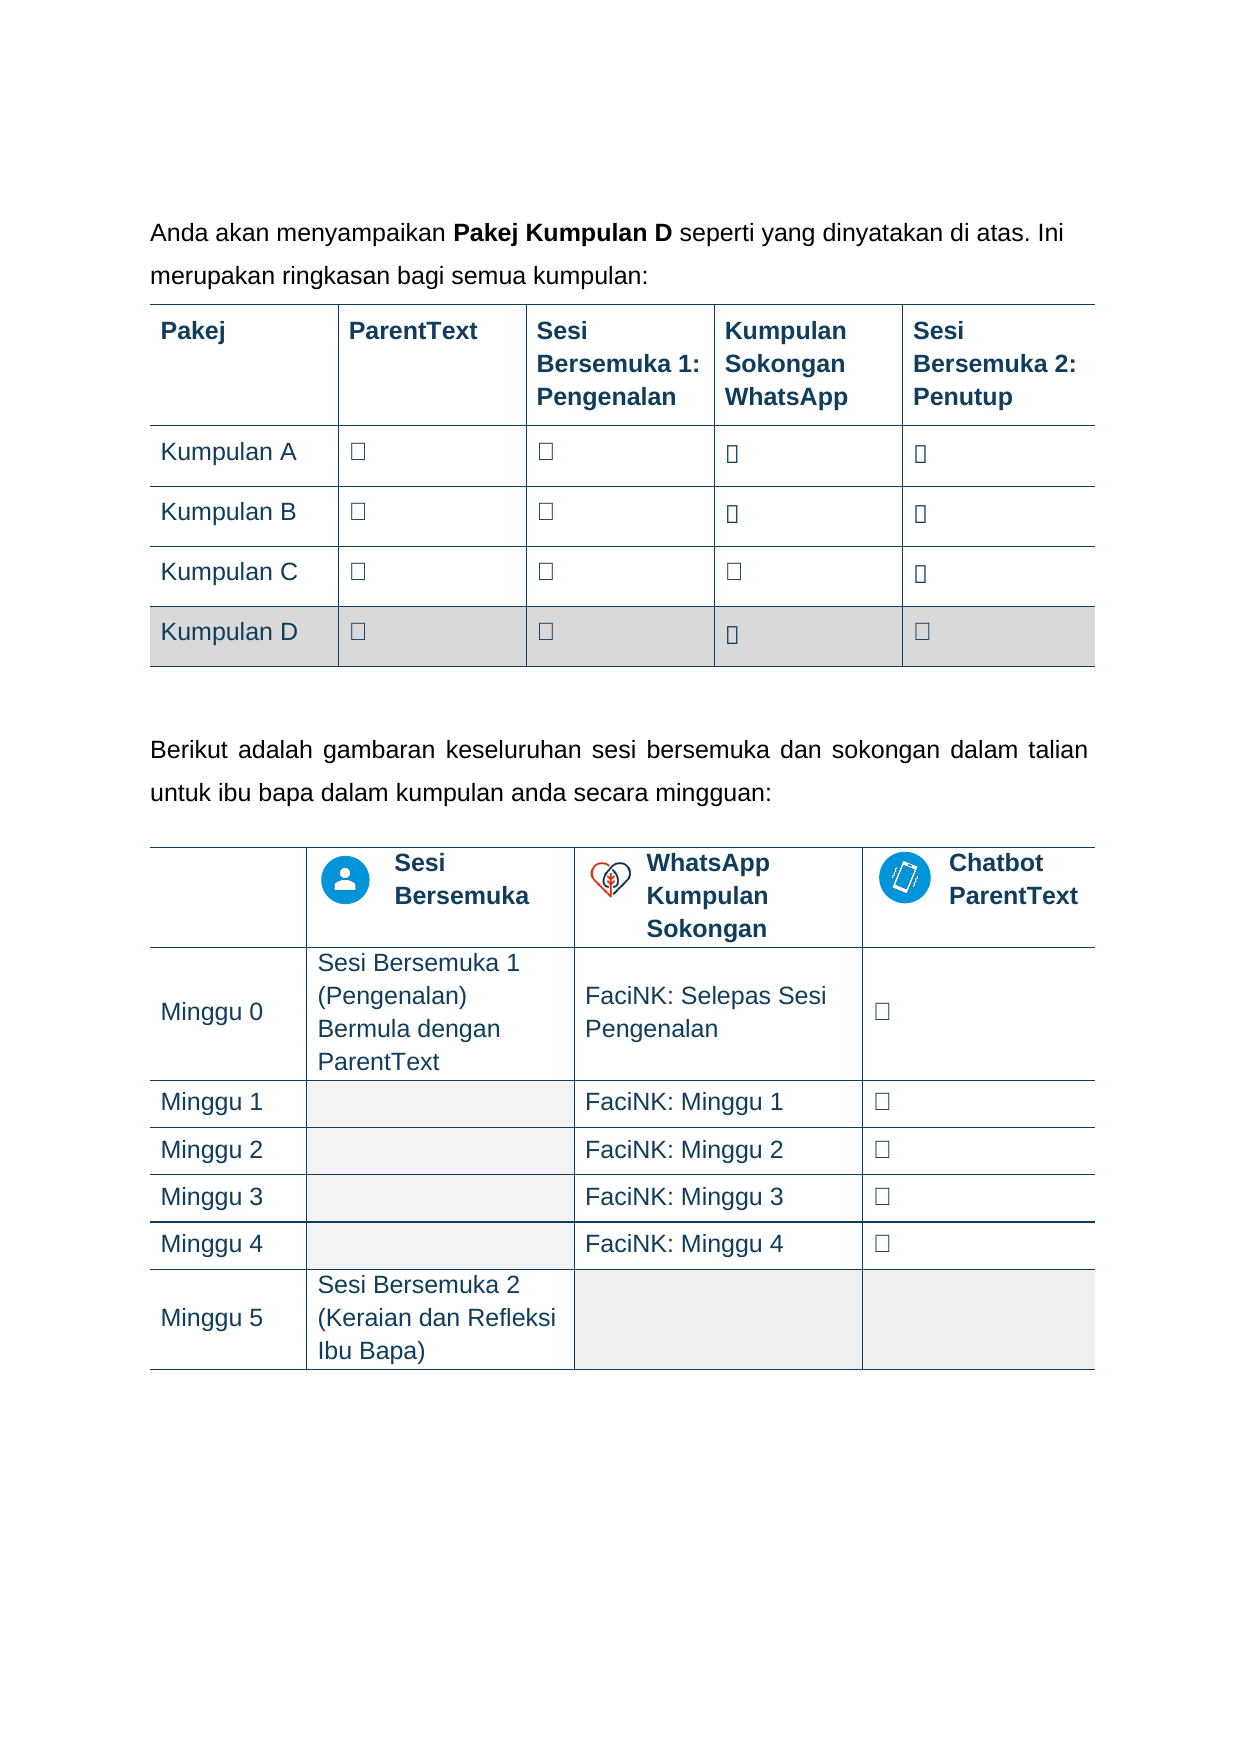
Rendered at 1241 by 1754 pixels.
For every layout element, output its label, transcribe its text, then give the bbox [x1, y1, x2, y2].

table_cell ✅ [715, 487, 902, 546]
table_cell ✅ [903, 607, 1095, 666]
table_header Kumpulan Sokongan WhatsApp [715, 305, 902, 425]
table_cell Sesi Bersemuka 1 (Pengenalan) Bermula dengan ParentText [307, 948, 574, 1080]
table_cell Kumpulan C [150, 547, 338, 606]
table_cell ✅ [863, 1081, 1095, 1127]
picture [585, 853, 637, 906]
table_header Sesi Bersemuka 1: Pengenalan [527, 305, 714, 425]
table_header Sesi Bersemuka [307, 848, 574, 947]
table_cell Minggu 3 [150, 1175, 306, 1221]
table_cell Minggu 2 [150, 1128, 306, 1174]
picture [341, 869, 349, 877]
table_cell ✅ [863, 1223, 1095, 1268]
text Berikut adalah gambaran keseluruhan sesi bersemuka dan sokongan dalam talian untuk ibu bapa dalam kumpulan anda secara mingguan: [150, 735, 1090, 807]
table_cell ✅ [527, 426, 714, 486]
table_cell ✅ [903, 547, 1095, 606]
table_cell ✅ [339, 426, 526, 486]
table_header WhatsApp Kumpulan Sokongan [575, 848, 862, 947]
table_cell [863, 1270, 1095, 1369]
table_cell FaciNK: Minggu 1 [575, 1081, 862, 1127]
table_cell ✅ [863, 948, 1095, 1080]
table_cell Kumpulan D [150, 607, 338, 666]
text Anda akan menyampaikan Pakej Kumpulan D seperti yang dinyatakan di atas. Ini merupakan ringkasan bagi semua kumpulan: [150, 218, 1090, 290]
table_cell Minggu 1 [150, 1081, 306, 1127]
table_cell ✅ [715, 607, 902, 666]
picture [894, 885, 907, 892]
table_cell ✅ [339, 547, 526, 606]
table_cell ✅ [527, 547, 714, 606]
table_cell ❌ [903, 487, 1095, 546]
table_cell [307, 1223, 574, 1268]
table_cell FaciNK: Minggu 3 [575, 1175, 862, 1221]
table_cell ❌ [903, 426, 1095, 486]
table_cell Kumpulan B [150, 487, 338, 546]
table_cell FaciNK: Minggu 4 [575, 1223, 862, 1268]
picture [335, 880, 355, 890]
table_cell ✅ [527, 487, 714, 546]
table_cell FaciNK: Minggu 2 [575, 1128, 862, 1174]
table_cell ✅ [863, 1128, 1095, 1174]
table_cell ✅ [863, 1175, 1095, 1221]
table_cell ✅ [339, 607, 526, 666]
table_cell Kumpulan A [150, 426, 338, 486]
table_cell [307, 1175, 574, 1221]
table_header Pakej [150, 305, 338, 425]
table_header [150, 848, 306, 947]
table_cell ❌ [715, 426, 902, 486]
table_cell [307, 1081, 574, 1127]
table_header ParentText [339, 305, 526, 425]
table_cell FaciNK: Selepas Sesi Pengenalan [575, 948, 862, 1080]
table_cell Minggu 4 [150, 1223, 306, 1268]
table_cell [307, 1128, 574, 1174]
table_cell ✅ [527, 607, 714, 666]
table_header Sesi Bersemuka 2: Penutup [903, 305, 1095, 425]
table_cell [575, 1270, 862, 1369]
table_header Chatbot ParentText [863, 848, 1095, 947]
table_cell Minggu 0 [150, 948, 306, 1080]
table_cell ❌ [715, 547, 902, 606]
table_cell Minggu 5 [150, 1270, 306, 1369]
table_cell Sesi Bersemuka 2 (Keraian dan Refleksi Ibu Bapa) [307, 1270, 574, 1369]
table_cell ✅ [339, 487, 526, 546]
